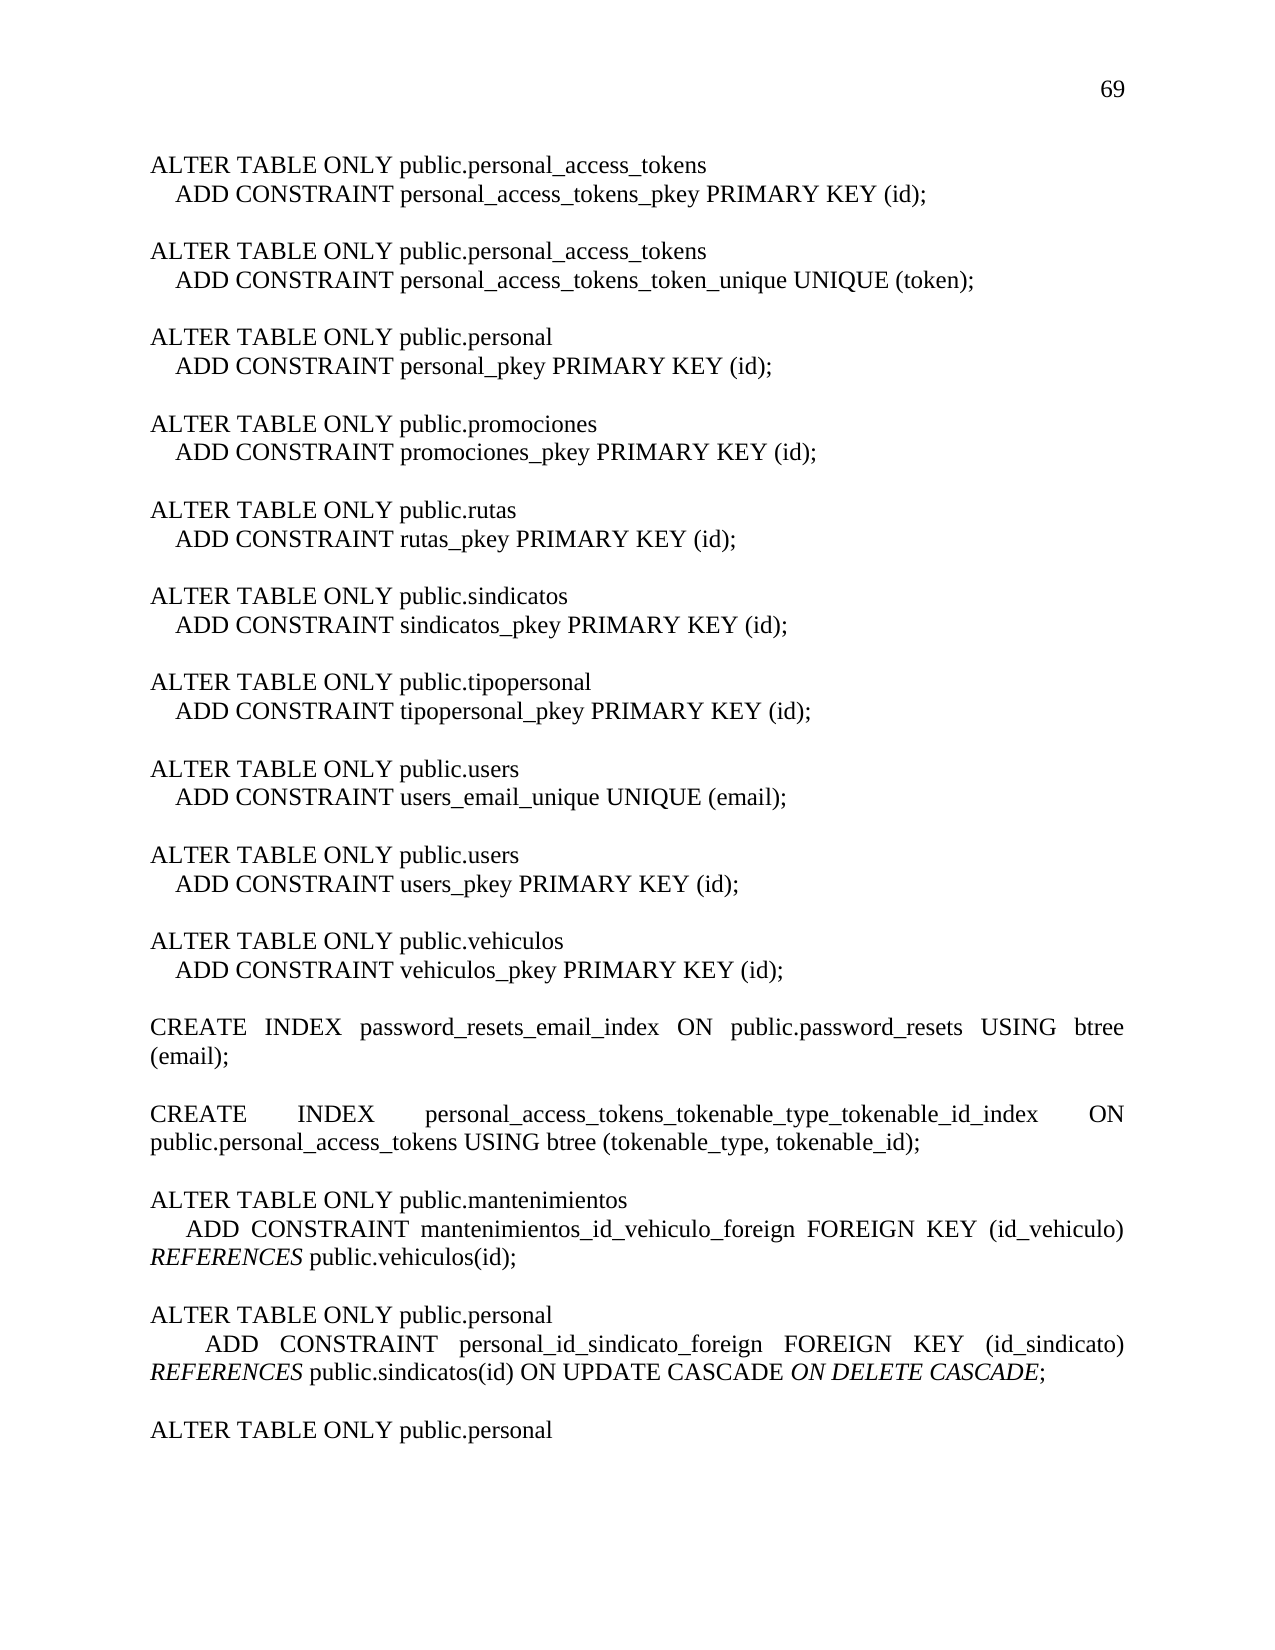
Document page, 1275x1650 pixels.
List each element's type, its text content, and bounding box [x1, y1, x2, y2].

text ALTER TABLE ONLY public.rutas [150, 495, 1125, 524]
text ADD CONSTRAINT vehiculos_pkey PRIMARY KEY (id); [150, 955, 1125, 984]
text ADD CONSTRAINT personal_pkey PRIMARY KEY (id); [150, 351, 1125, 380]
text ALTER TABLE ONLY public.users [150, 754, 1125, 782]
text ALTER TABLE ONLY public.sindicatos [150, 581, 1125, 610]
text ADD CONSTRAINT personal_id_sindicato_foreign FOREIGN KEY (id_sindicato) REFERENCES public.sindicatos(id) ON UPDATE CASCADE ON DELETE CASCADE; [150, 1329, 1125, 1386]
text ADD CONSTRAINT personal_access_tokens_pkey PRIMARY KEY (id); [150, 179, 1125, 207]
text ADD CONSTRAINT personal_access_tokens_token_unique UNIQUE (token); [150, 265, 1125, 294]
text CREATE INDEX password_resets_email_index ON public.password_resets USING btree (email); [150, 1012, 1125, 1070]
text ADD CONSTRAINT users_email_unique UNIQUE (email); [150, 782, 1125, 811]
text ALTER TABLE ONLY public.tipopersonal [150, 667, 1125, 696]
text ALTER TABLE ONLY public.personal_access_tokens [150, 236, 1125, 265]
text ADD CONSTRAINT users_pkey PRIMARY KEY (id); [150, 869, 1125, 897]
text ADD CONSTRAINT sindicatos_pkey PRIMARY KEY (id); [150, 610, 1125, 639]
text ALTER TABLE ONLY public.personal [150, 1415, 1125, 1444]
text ALTER TABLE ONLY public.users [150, 840, 1125, 869]
text ADD CONSTRAINT rutas_pkey PRIMARY KEY (id); [150, 524, 1125, 552]
text ALTER TABLE ONLY public.promociones [150, 409, 1125, 437]
text ALTER TABLE ONLY public.personal [150, 322, 1125, 351]
text CREATE INDEX personal_access_tokens_tokenable_type_tokenable_id_index ON public.personal_access_tokens USING btree (tokenable_type, tokenable_id); [150, 1099, 1125, 1156]
text ADD CONSTRAINT mantenimientos_id_vehiculo_foreign FOREIGN KEY (id_vehiculo) REFERENCES public.vehiculos(id); [150, 1214, 1125, 1271]
text ADD CONSTRAINT tipopersonal_pkey PRIMARY KEY (id); [150, 696, 1125, 725]
text ALTER TABLE ONLY public.personal [150, 1300, 1125, 1329]
text ALTER TABLE ONLY public.personal_access_tokens [150, 150, 1125, 179]
text ADD CONSTRAINT promociones_pkey PRIMARY KEY (id); [150, 437, 1125, 466]
text ALTER TABLE ONLY public.mantenimientos [150, 1185, 1125, 1214]
text ALTER TABLE ONLY public.vehiculos [150, 926, 1125, 955]
